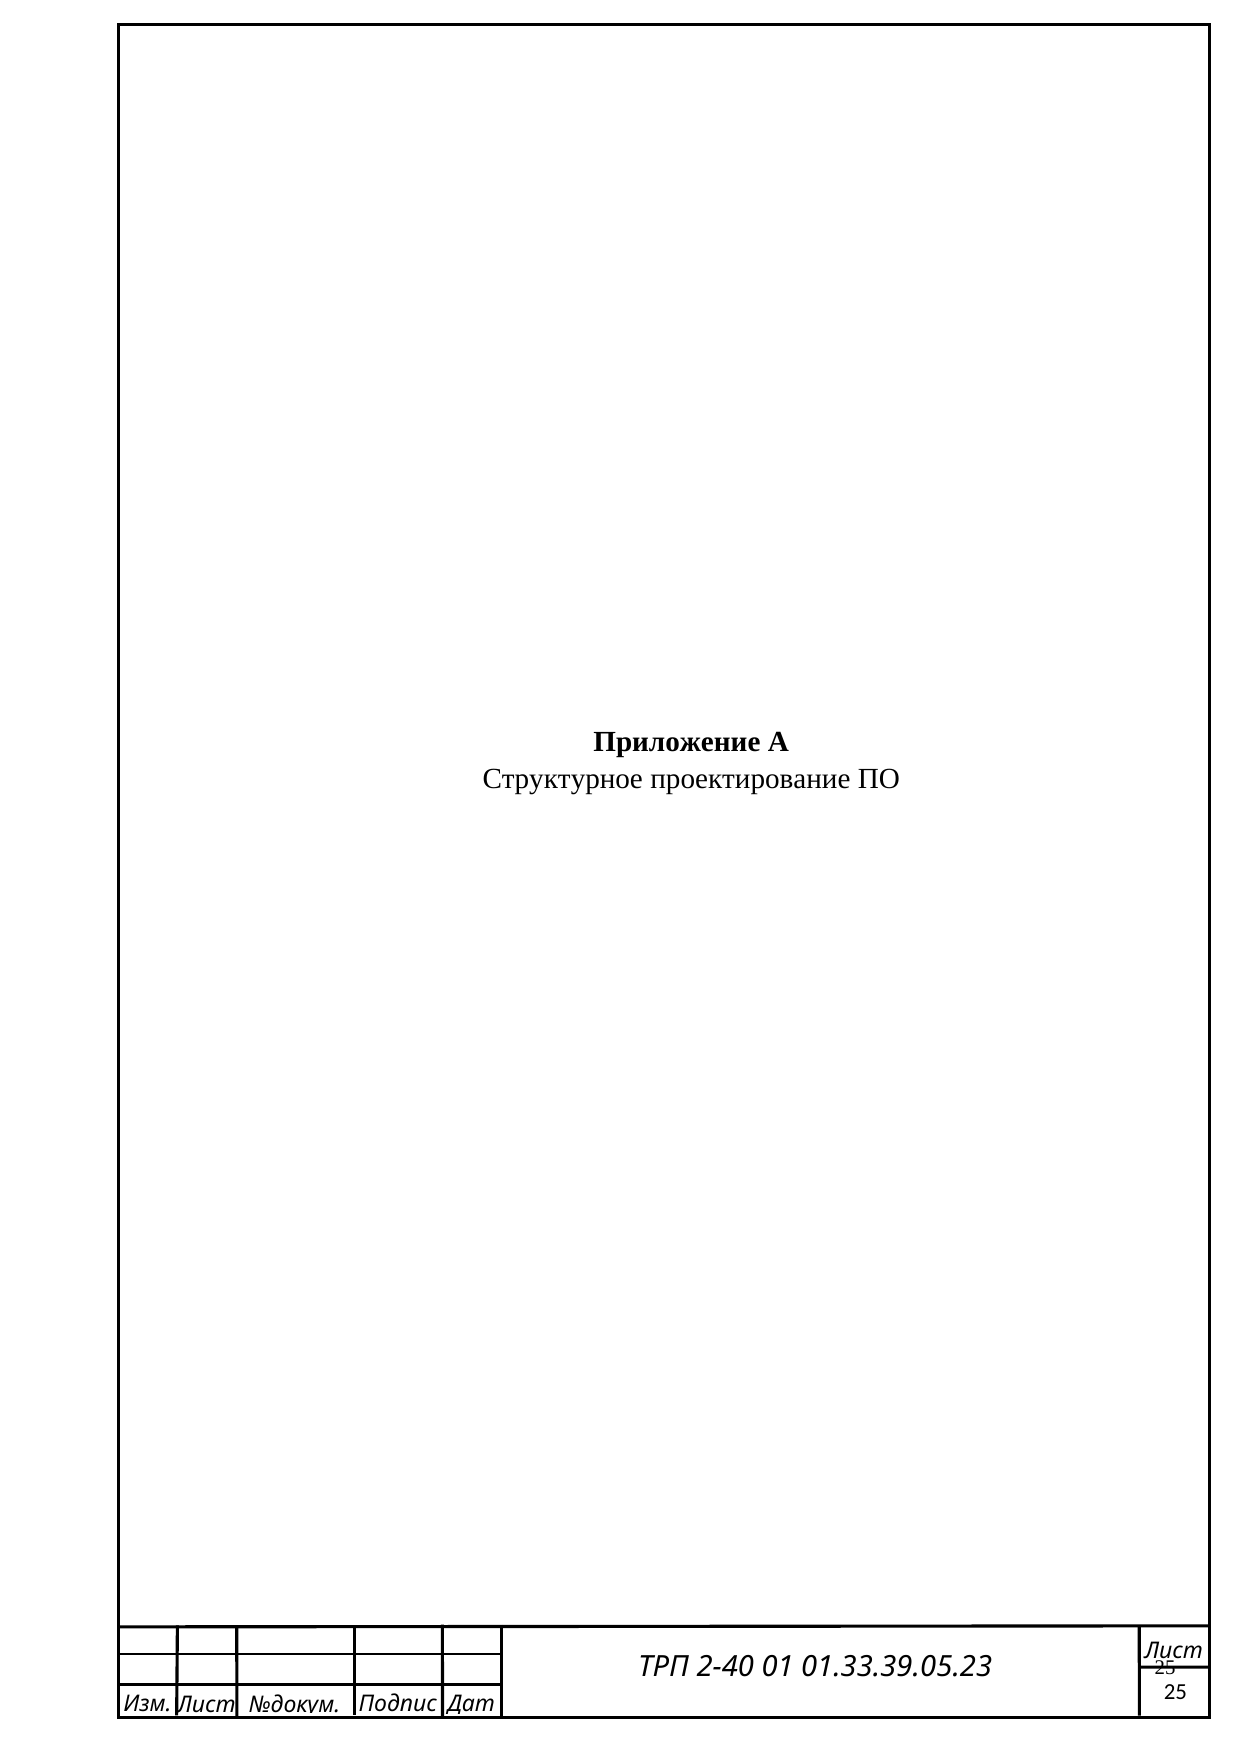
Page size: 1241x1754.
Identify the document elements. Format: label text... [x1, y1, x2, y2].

text Приложение А [148, 721, 1175, 758]
text Структурное проектирование ПО [148, 758, 1175, 796]
